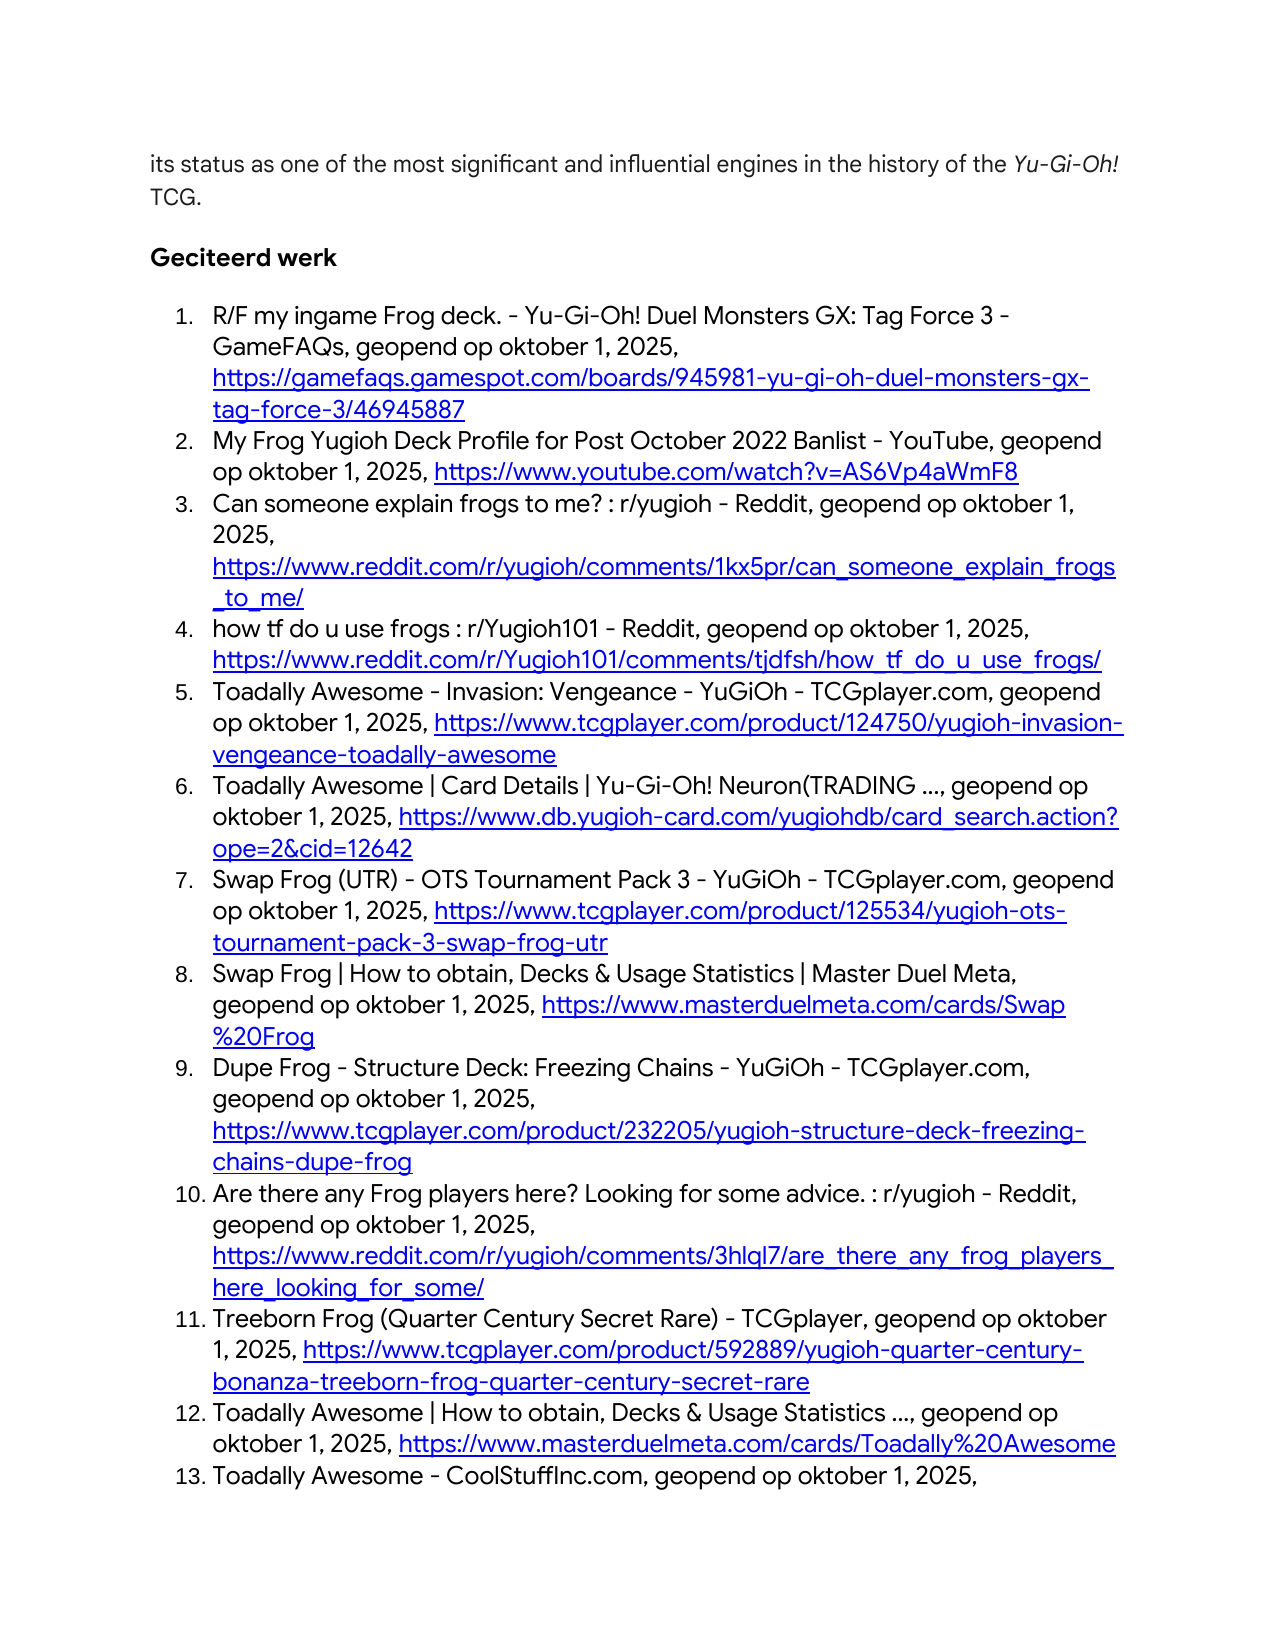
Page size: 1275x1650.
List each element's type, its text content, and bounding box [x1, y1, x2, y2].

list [175, 1460, 1125, 1491]
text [150, 150, 1125, 211]
list My Frog Yugioh Deck Profile for Post October 2022 Banlist - YouTube, geopend op oktober 1, 2025, https://www.youtube.com/watch?v=AS6Vp4aWmF8 [175, 425, 1125, 488]
list Dupe Frog - Structure Deck: Freezing Chains - YuGiOh - TCGplayer.com, geopend op oktober 1, 2025, https://www.tcgplayer.com/product/232205/yugioh-structure-deck-freezing-chains-dupe-frog [175, 1052, 1125, 1178]
list Can someone explain frogs to me? : r/yugioh - Reddit, geopend op oktober 1, 2025, https://www.reddit.com/r/yugioh/comments/1kx5pr/can_someone_explain_frogs_to_me/ [175, 488, 1125, 613]
list Toadally Awesome | Card Details | Yu-Gi-Oh! Neuron(TRADING ..., geopend op oktober 1, 2025, https://www.db.yugioh-card.com/yugiohdb/card_search.action?ope=2&cid=12642 [175, 770, 1125, 864]
subtitle Geciteerd werk [150, 242, 1125, 273]
list Toadally Awesome | How to obtain, Decks & Usage Statistics ..., geopend op oktober 1, 2025, https://www.masterduelmeta.com/cards/Toadally%20Awesome [175, 1397, 1125, 1460]
list R/F my ingame Frog deck. - Yu-Gi-Oh! Duel Monsters GX: Tag Force 3 - GameFAQs, geopend op oktober 1, 2025, https://gamefaqs.gamespot.com/boards/945981-yu-gi-oh-duel-monsters-gx-tag-force-3/46945887 [175, 300, 1125, 425]
list how tf do u use frogs : r/Yugioh101 - Reddit, geopend op oktober 1, 2025, https://www.reddit.com/r/Yugioh101/comments/tjdfsh/how_tf_do_u_use_frogs/ [175, 613, 1125, 676]
list Toadally Awesome - Invasion: Vengeance - YuGiOh - TCGplayer.com, geopend op oktober 1, 2025, https://www.tcgplayer.com/product/124750/yugioh-invasion-vengeance-toadally-awesome [175, 676, 1125, 770]
list Swap Frog | How to obtain, Decks & Usage Statistics | Master Duel Meta, geopend op oktober 1, 2025, https://www.masterduelmeta.com/cards/Swap%20Frog [175, 958, 1125, 1052]
list Treeborn Frog (Quarter Century Secret Rare) - TCGplayer, geopend op oktober 1, 2025, https://www.tcgplayer.com/product/592889/yugioh-quarter-century-bonanza-treeborn-frog-quarter-century-secret-rare [175, 1303, 1125, 1397]
list Are there any Frog players here? Looking for some advice. : r/yugioh - Reddit, geopend op oktober 1, 2025, https://www.reddit.com/r/yugioh/comments/3hlql7/are_there_any_frog_players_here_looking_for_some/ [175, 1178, 1125, 1303]
list Swap Frog (UTR) - OTS Tournament Pack 3 - YuGiOh - TCGplayer.com, geopend op oktober 1, 2025, https://www.tcgplayer.com/product/125534/yugioh-ots-tournament-pack-3-swap-frog-utr [175, 864, 1125, 958]
